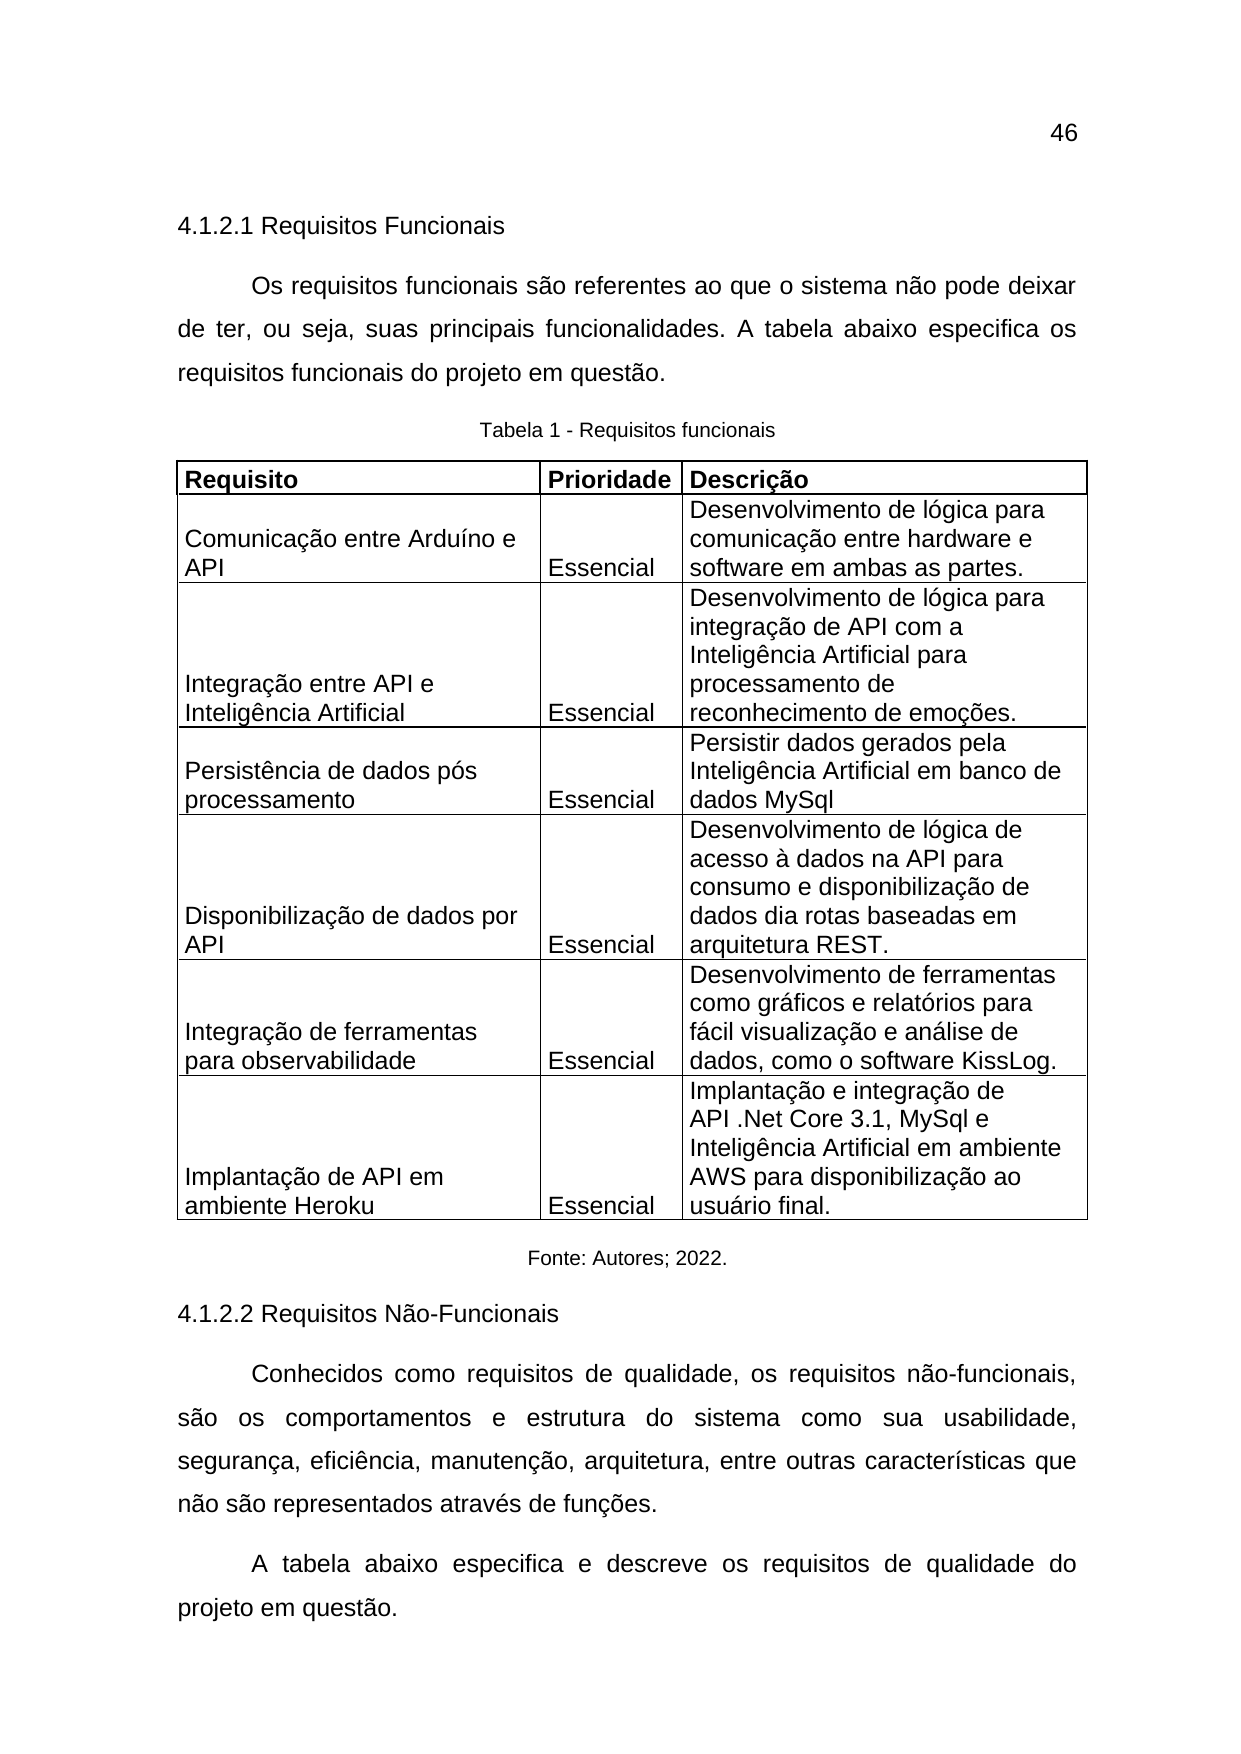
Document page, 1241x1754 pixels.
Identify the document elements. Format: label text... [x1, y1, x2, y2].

table_cell Desenvolvimento de lógica para comunicação entre hardware e software em ambas as partes. [683, 495, 1087, 582]
table_cell Disponibilização de dados por API [178, 815, 540, 958]
table_cell Desenvolvimento de lógica de acesso à dados na API para consumo e disponibilização de dados dia rotas baseadas em arquitetura REST. [683, 814, 1087, 958]
table_cell Desenvolvimento de ferramentas como gráficos e relatórios para fácil visualização e análise de dados, como o software KissLog. [683, 959, 1087, 1074]
table_cell Implantação e integração de API .Net Core 3.1, MySql e Inteligência Artificial em ambiente AWS para disponibilização ao usuário final. [683, 1075, 1087, 1219]
table_cell Integração entre API e Inteligência Artificial [178, 583, 540, 726]
table_header Requisito [178, 462, 539, 493]
table_cell Integração de ferramentas para observabilidade [178, 960, 540, 1074]
table_cell Essencial [541, 1076, 682, 1219]
subtitle 4.1.2.2 Requisitos Não-Funcionais [177, 1299, 1078, 1328]
text Fonte: Autores; 2022. [177, 1245, 1078, 1269]
table_cell Persistência de dados pós processamento [178, 727, 540, 814]
table_cell Essencial [541, 815, 682, 958]
text A tabela abaixo especifica e descreve os requisitos de qualidade do projeto em questão. [177, 1549, 1078, 1621]
table_header Prioridade [541, 462, 681, 493]
text Conhecidos como requisitos de qualidade, os requisitos não-funcionais, são os comportamentos e estrutura do sistema como sua usabilidade, segurança, eficiência, manutenção, arquitetura, entre outras características que não são representados através de funções. [177, 1359, 1078, 1518]
table_cell Essencial [541, 583, 682, 726]
text Os requisitos funcionais são referentes ao que o sistema não pode deixar de ter, ou seja, suas principais funcionalidades. A tabela abaixo especifica os requisitos funcionais do projeto em questão. [177, 271, 1078, 386]
table_cell Implantação de API em ambiente Heroku [178, 1076, 540, 1219]
table_cell Desenvolvimento de lógica para integração de API com a Inteligência Artificial para processamento de reconhecimento de emoções. [683, 582, 1087, 726]
table_cell Essencial [541, 495, 682, 582]
table_cell Comunicação entre Arduíno e API [178, 494, 540, 582]
table_header Descrição [683, 462, 1086, 493]
table_cell Persistir dados gerados pela Inteligência Artificial em banco de dados MySql [683, 726, 1087, 814]
table_cell Essencial [541, 728, 682, 814]
table_cell Essencial [541, 960, 682, 1074]
subtitle 4.1.2.1 Requisitos Funcionais [177, 211, 1078, 239]
